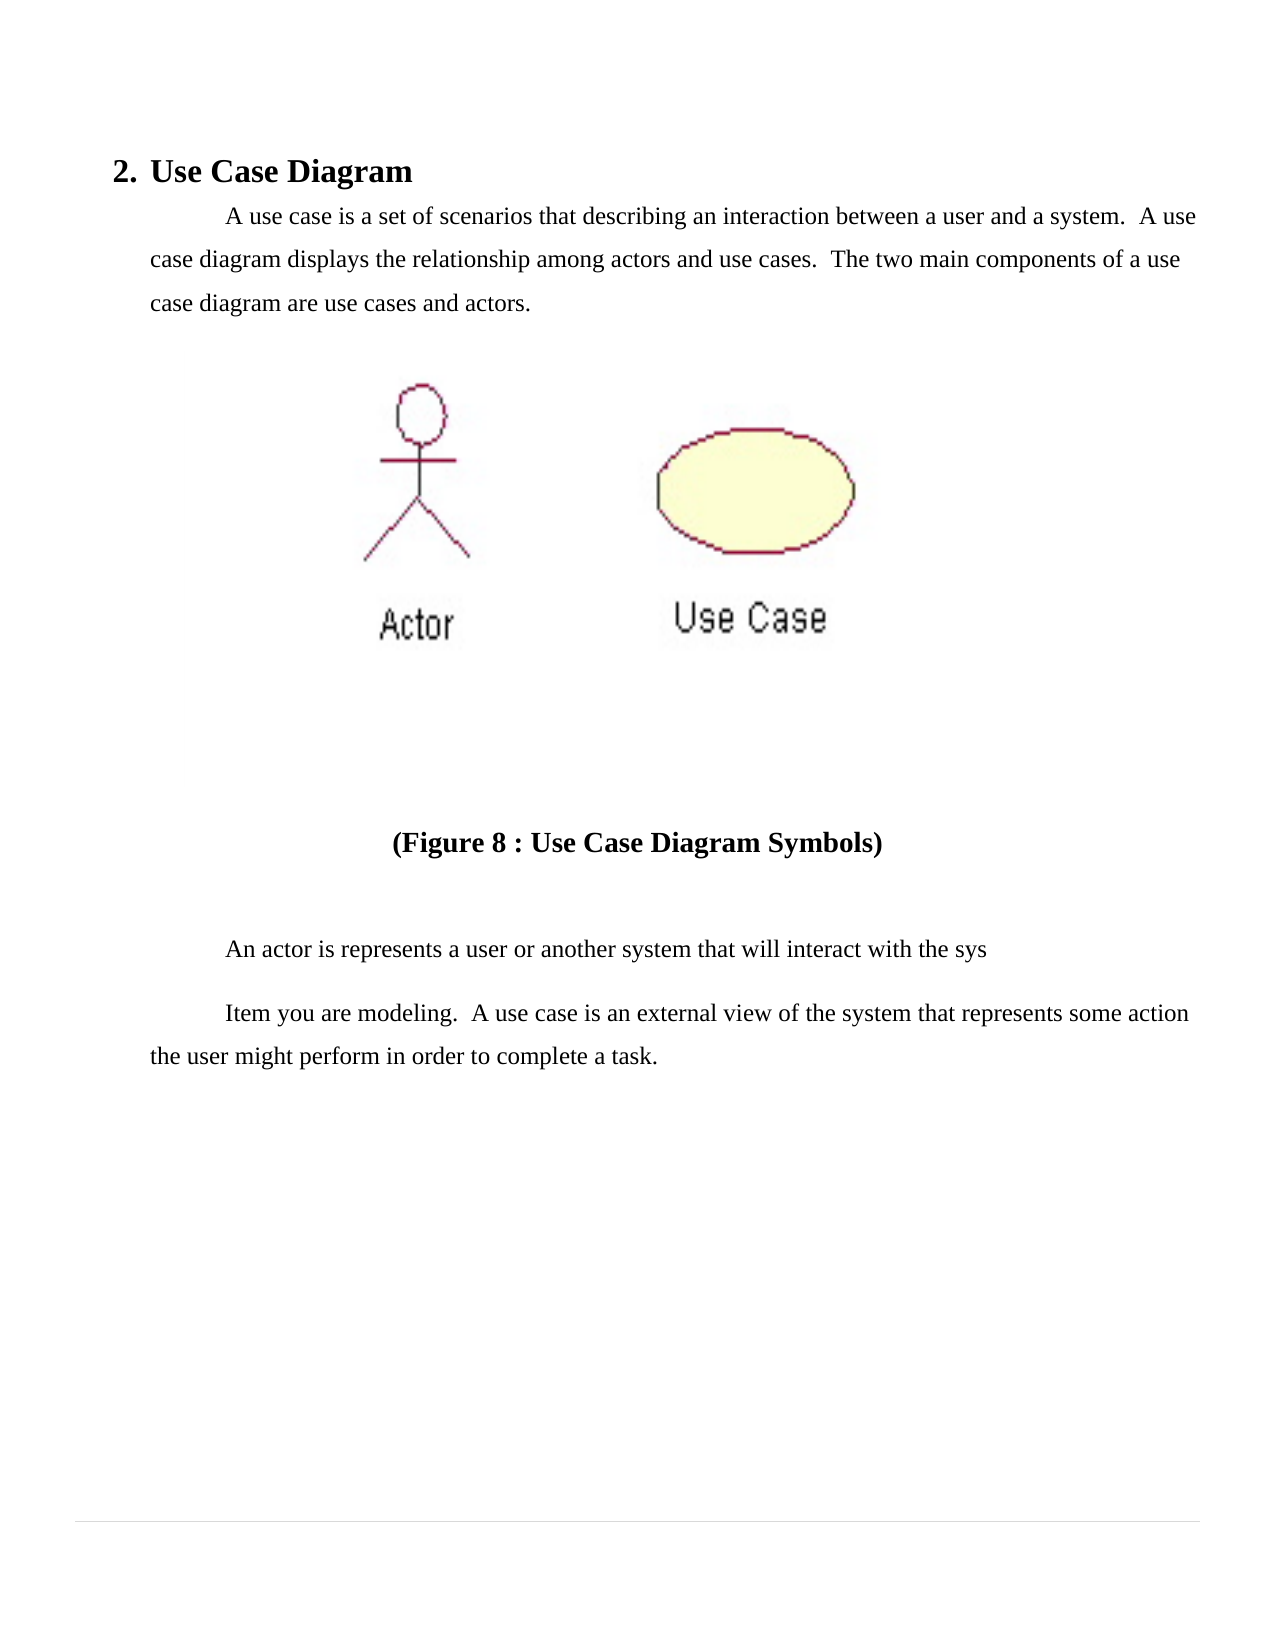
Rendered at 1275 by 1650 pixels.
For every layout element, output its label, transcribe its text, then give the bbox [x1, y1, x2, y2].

text Item you are modeling. A use case is an external view of the system that represents some action the user might perform in order to complete a task. [150, 998, 1200, 1070]
text An actor is represents a user or another system that will interact with the sys [150, 934, 1200, 963]
text A use case is a set of scenarios that describing an interaction between a user and a system. A use case diagram displays the relationship among actors and use cases. The two main components of a use case diagram are use cases and actors. [150, 201, 1200, 316]
picture [183, 351, 1092, 787]
subtitle Use Case Diagram [112, 151, 1200, 189]
subtitle (Figure 8 : Use Case Diagram Symbols) [75, 826, 1200, 859]
